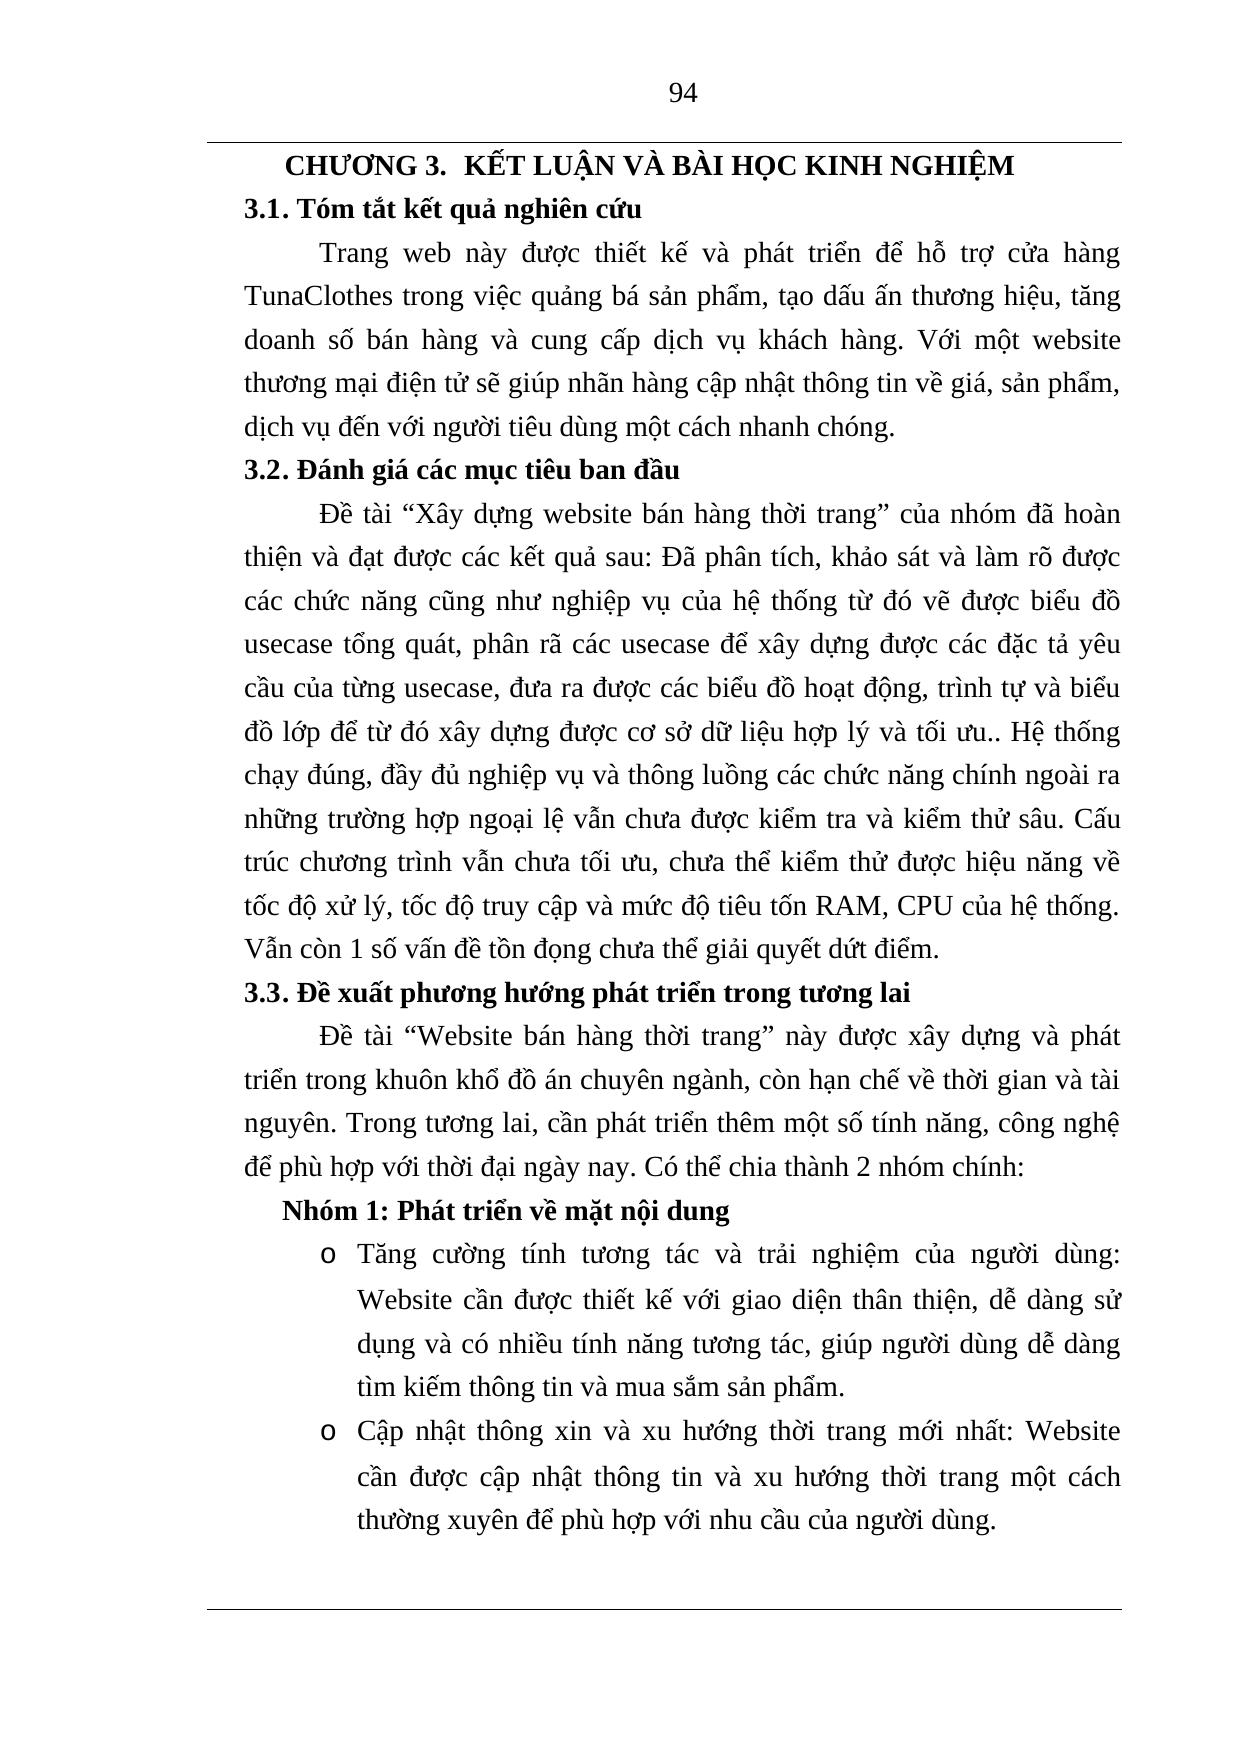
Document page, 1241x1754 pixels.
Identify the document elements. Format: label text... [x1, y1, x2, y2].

text Đề tài “Website bán hàng thời trang” này được xây dựng và phát triển trong khuôn khổ đồ án chuyên ngành, còn hạn chế về thời gian và tài nguyên. Trong tương lai, cần phát triển thêm một số tính năng, công nghệ để phù hợp với thời đại ngày nay. Có thể chia thành 2 nhóm chính: [244, 1018, 1122, 1183]
text Trang web này được thiết kế và phát triển để hỗ trợ cửa hàng TunaClothes trong việc quảng bá sản phẩm, tạo dấu ấn thương hiệu, tăng doanh số bán hàng và cung cấp dịch vụ khách hàng. Với một website thương mại điện tử sẽ giúp nhãn hàng cập nhật thông tin về giá, sản phẩm, dịch vụ đến với người tiêu dùng một cách nhanh chóng. [244, 235, 1122, 442]
subtitle . Tóm tắt kết quả nghiên cứu [207, 191, 1122, 225]
subtitle . Đề xuất phương hướng phát triển trong tương lai [207, 975, 1122, 1008]
subtitle . Đánh giá các mục tiêu ban đầu [207, 452, 1122, 486]
subtitle KẾT LUẬN VÀ BÀI HỌC KINH NGHIỆM [177, 148, 1122, 181]
list Tăng cường tính tương tác và trải nghiệm của người dùng: Website cần được thiết kế với giao diện thân thiện, dễ dàng sử dụng và có nhiều tính năng tương tác, giúp người dùng dễ dàng tìm kiếm thông tin và mua sắm sản phẩm. [319, 1236, 1122, 1403]
text Nhóm 1: Phát triển về mặt nội dung [207, 1193, 1122, 1226]
list Cập nhật thông xin và xu hướng thời trang mới nhất: Website cần được cập nhật thông tin và xu hướng thời trang một cách thường xuyên để phù hợp với nhu cầu của người dùng. [319, 1413, 1122, 1536]
text Đề tài “Xây dựng website bán hàng thời trang” của nhóm đã hoàn thiện và đạt được các kết quả sau: Đã phân tích, khảo sát và làm rõ được các chức năng cũng như nghiệp vụ của hệ thống từ đó vẽ được biểu đồ usecase tổng quát, phân rã các usecase để xây dựng được các đặc tả yêu cầu của từng usecase, đưa ra được các biểu đồ hoạt động, trình tự và biểu đồ lớp để từ đó xây dựng được cơ sở dữ liệu hợp lý và tối ưu.. Hệ thống chạy đúng, đầy đủ nghiệp vụ và thông luồng các chức năng chính ngoài ra những trường hợp ngoại lệ vẫn chưa được kiểm tra và kiểm thử sâu. Cấu trúc chương trình vẫn chưa tối ưu, chưa thể kiểm thử được hiệu năng về tốc độ xử lý, tốc độ truy cập và mức độ tiêu tốn RAM, CPU của hệ thống. Vẫn còn 1 số vấn đề tồn đọng chưa thể giải quyết dứt điểm. [244, 496, 1122, 965]
